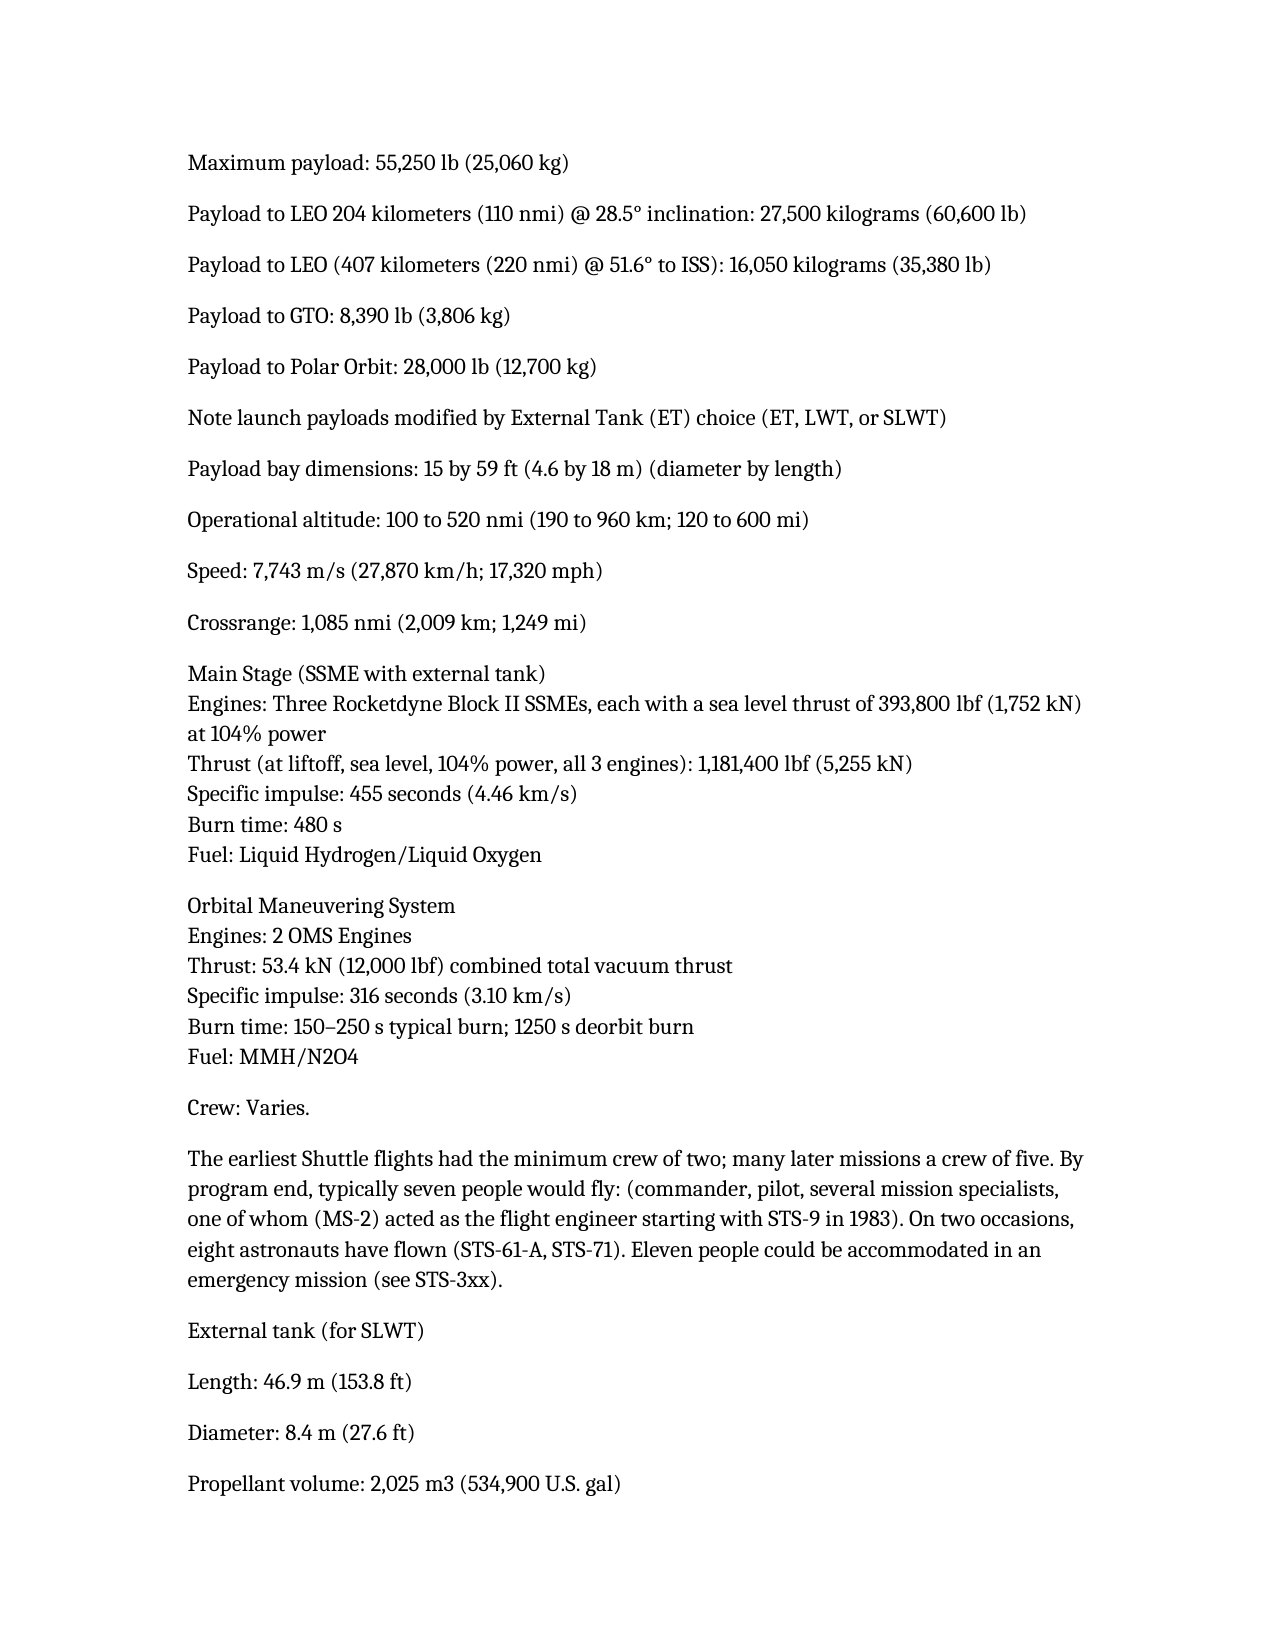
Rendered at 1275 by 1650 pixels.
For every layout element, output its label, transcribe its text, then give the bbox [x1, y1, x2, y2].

text Speed: 7,743 m/s (27,870 km/h; 17,320 mph) [187, 558, 1087, 585]
text Length: 46.9 m (153.8 ft) [187, 1369, 1087, 1395]
text External tank (for SLWT) [187, 1318, 1087, 1344]
text Crew: Varies. [187, 1095, 1087, 1121]
text Maximum payload: 55,250 lb (25,060 kg) [187, 150, 1087, 176]
text Orbital Maneuvering System Engines: 2 OMS Engines Thrust: 53.4 kN (12,000 lbf) combined total vacuum thrust Specific impulse: 316 seconds (3.10 km/s) Burn time: 150–250 s typical burn; 1250 s deorbit burn Fuel: MMH/N2O4 [187, 893, 1087, 1070]
text Propellant volume: 2,025 m3 (534,900 U.S. gal) [187, 1471, 1087, 1497]
text The earliest Shuttle flights had the minimum crew of two; many later missions a crew of five. By program end, typically seven people would fly: (commander, pilot, several mission specialists, one of whom (MS-2) acted as the flight engineer starting with STS-9 in 1983). On two occasions, eight astronauts have flown (STS-61-A, STS-71). Eleven people could be accommodated in an emergency mission (see STS-3xx). [187, 1146, 1087, 1293]
text Payload to GTO: 8,390 lb (3,806 kg) [187, 303, 1087, 329]
text Payload to LEO 204 kilometers (110 nmi) @ 28.5° inclination: 27,500 kilograms (60,600 lb) [187, 201, 1087, 227]
text Payload to LEO (407 kilometers (220 nmi) @ 51.6° to ISS): 16,050 kilograms (35,380 lb) [187, 252, 1087, 278]
text Payload to Polar Orbit: 28,000 lb (12,700 kg) [187, 354, 1087, 381]
text Payload bay dimensions: 15 by 59 ft (4.6 by 18 m) (diameter by length) [187, 456, 1087, 483]
text Operational altitude: 100 to 520 nmi (190 to 960 km; 120 to 600 mi) [187, 507, 1087, 534]
text Main Stage (SSME with external tank) Engines: Three Rocketdyne Block II SSMEs, each with a sea level thrust of 393,800 lbf (1,752 kN) at 104% power Thrust (at liftoff, sea level, 104% power, all 3 engines): 1,181,400 lbf (5,255 kN) Specific impulse: 455 seconds (4.46 km/s) Burn time: 480 s Fuel: Liquid Hydrogen/Liquid Oxygen [187, 660, 1087, 868]
text Crossrange: 1,085 nmi (2,009 km; 1,249 mi) [187, 609, 1087, 636]
text Note launch payloads modified by External Tank (ET) choice (ET, LWT, or SLWT) [187, 405, 1087, 432]
text Diameter: 8.4 m (27.6 ft) [187, 1420, 1087, 1446]
